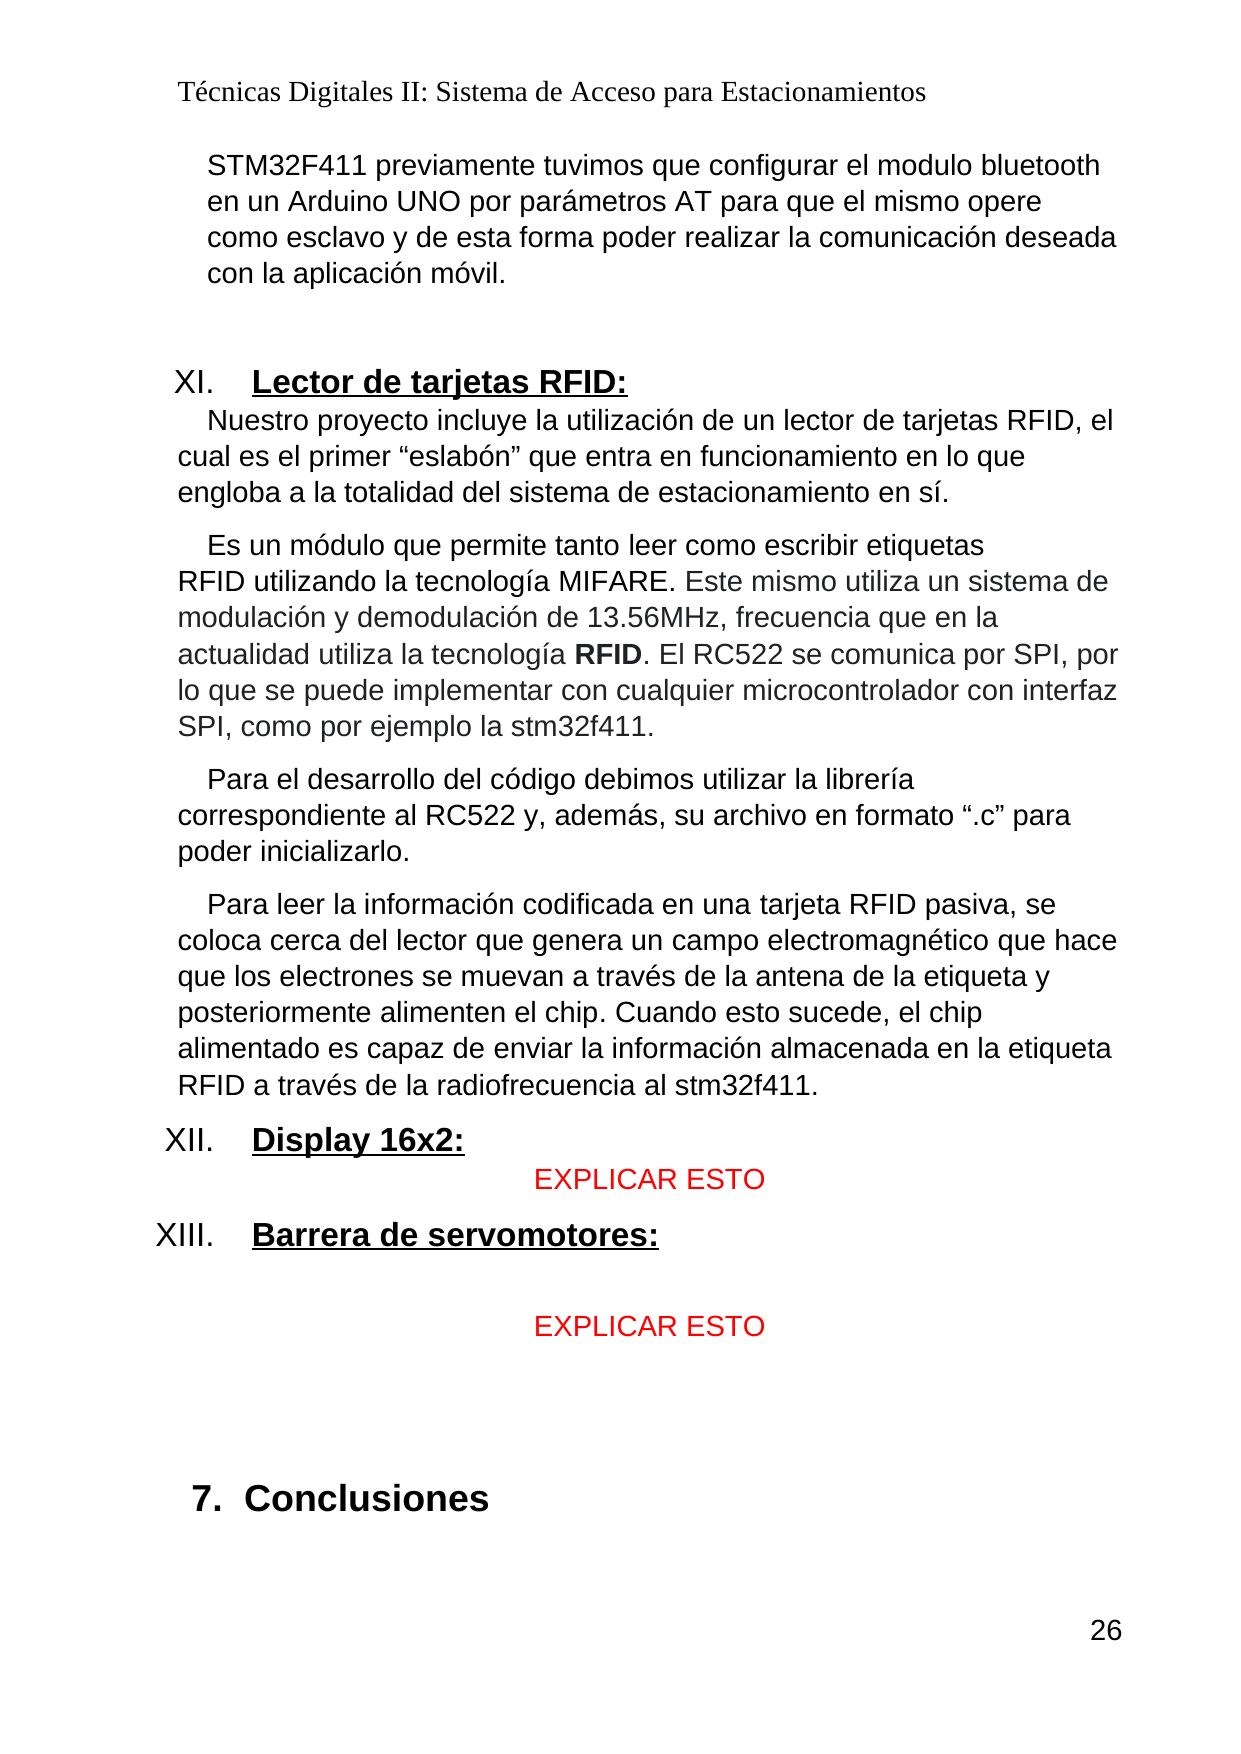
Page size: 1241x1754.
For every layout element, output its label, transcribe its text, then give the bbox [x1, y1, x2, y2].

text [207, 148, 1122, 289]
subtitle Display 16x2: [214, 1120, 1122, 1159]
subtitle Conclusiones [207, 1476, 1122, 1519]
text Nuestro proyecto incluye la utilización de un lector de tarjetas RFID, el cual es el primer “eslabón” que entra en funcionamiento en lo que engloba a la totalidad del sistema de estacionamiento en sí. [177, 403, 1122, 509]
text Para el desarrollo del código debimos utilizar la librería correspondiente al RC522 y, además, su archivo en formato “.c” para poder inicializarlo. [177, 762, 1122, 868]
text Es un módulo que permite tanto leer como escribir etiquetas RFID utilizando la tecnología MIFARE. Este mismo utiliza un sistema de modulación y demodulación de 13.56MHz, frecuencia que en la actualidad utiliza la tecnología RFID. El RC522 se comunica por SPI, por lo que se puede implementar con cualquier microcontrolador con interfaz SPI, como por ejemplo la stm32f411. [177, 528, 1122, 742]
text EXPLICAR ESTO [177, 1309, 1122, 1342]
subtitle Lector de tarjetas RFID: [214, 362, 1122, 400]
subtitle Barrera de servomotores: [214, 1215, 1122, 1253]
text EXPLICAR ESTO [177, 1162, 1122, 1195]
text Para leer la información codificada en una tarjeta RFID pasiva, se coloca cerca del lector que genera un campo electromagnético que hace que los electrones se muevan a través de la antena de la etiqueta y posteriormente alimenten el chip. Cuando esto sucede, el chip alimentado es capaz de enviar la información almacenada en la etiqueta RFID a través de la radiofrecuencia al stm32f411. [177, 887, 1122, 1101]
